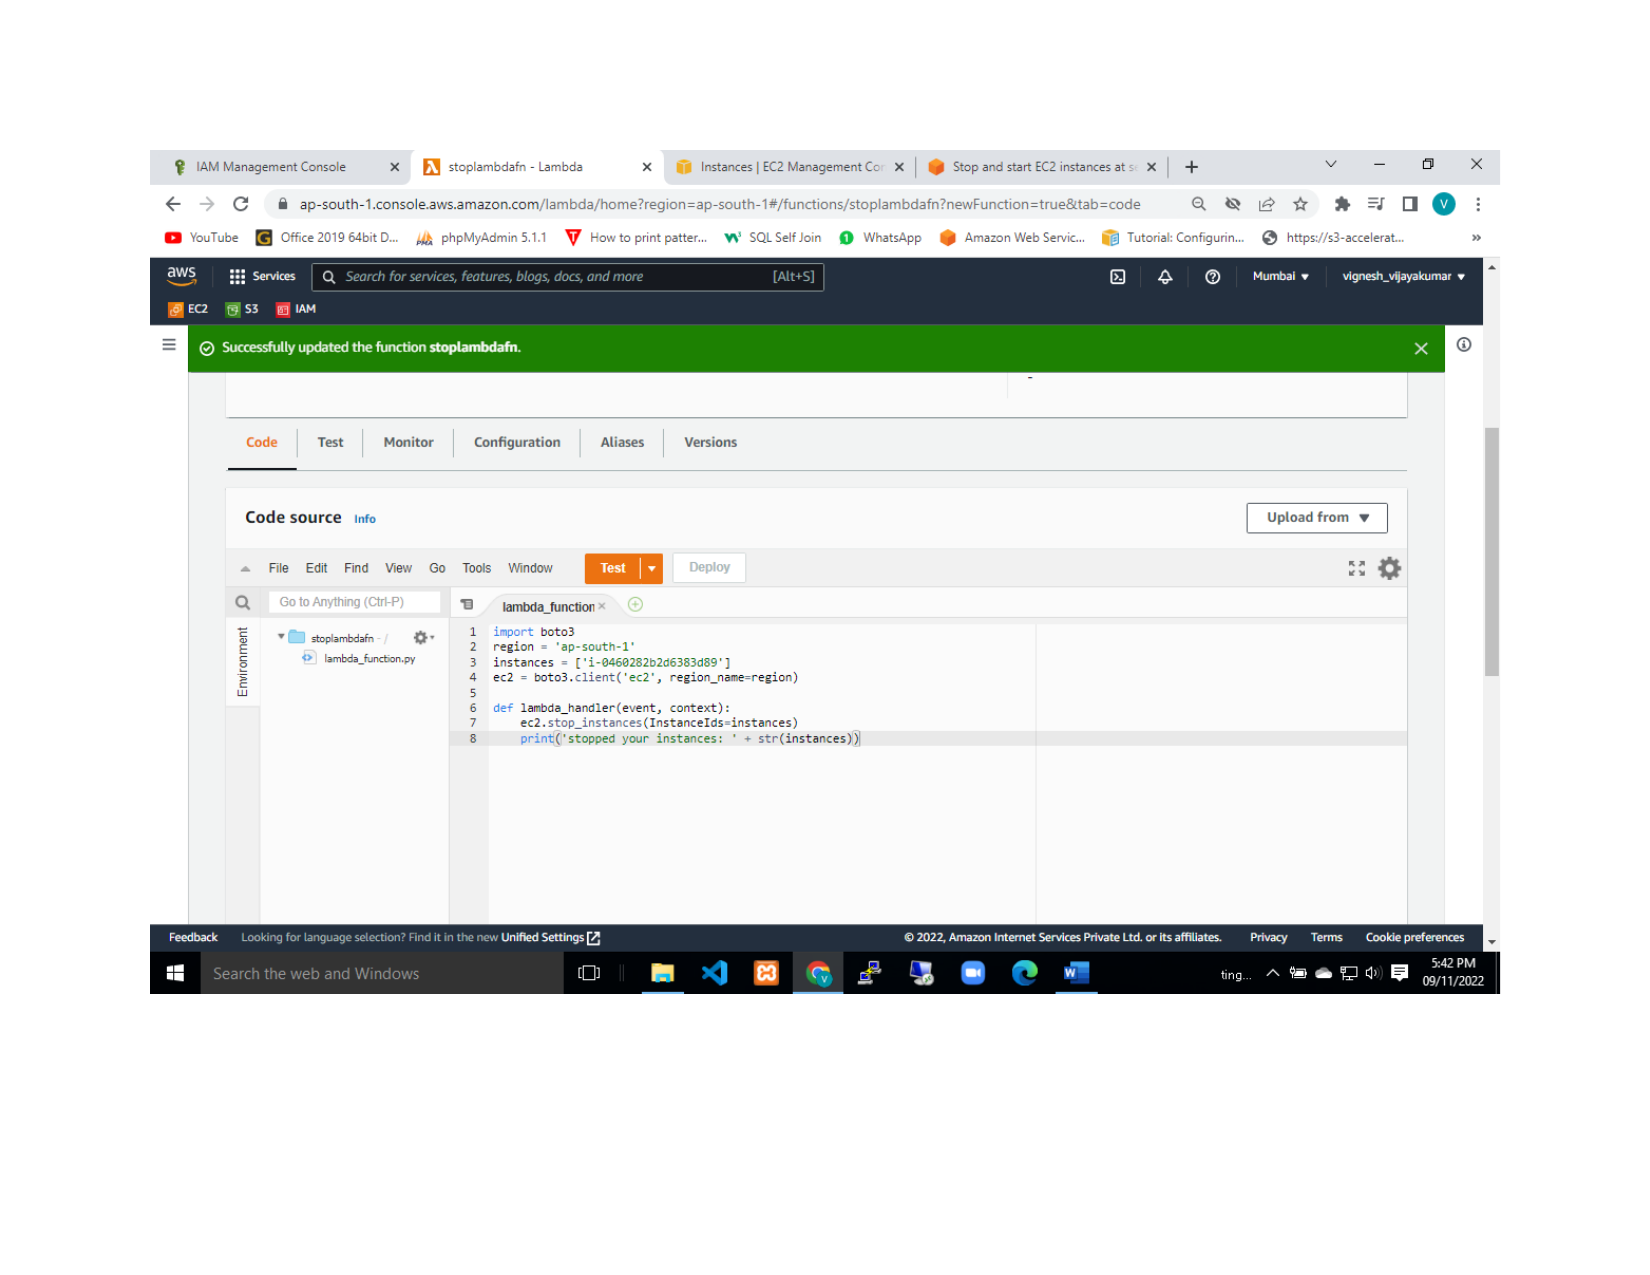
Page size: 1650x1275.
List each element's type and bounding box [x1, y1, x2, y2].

picture [150, 150, 1500, 994]
